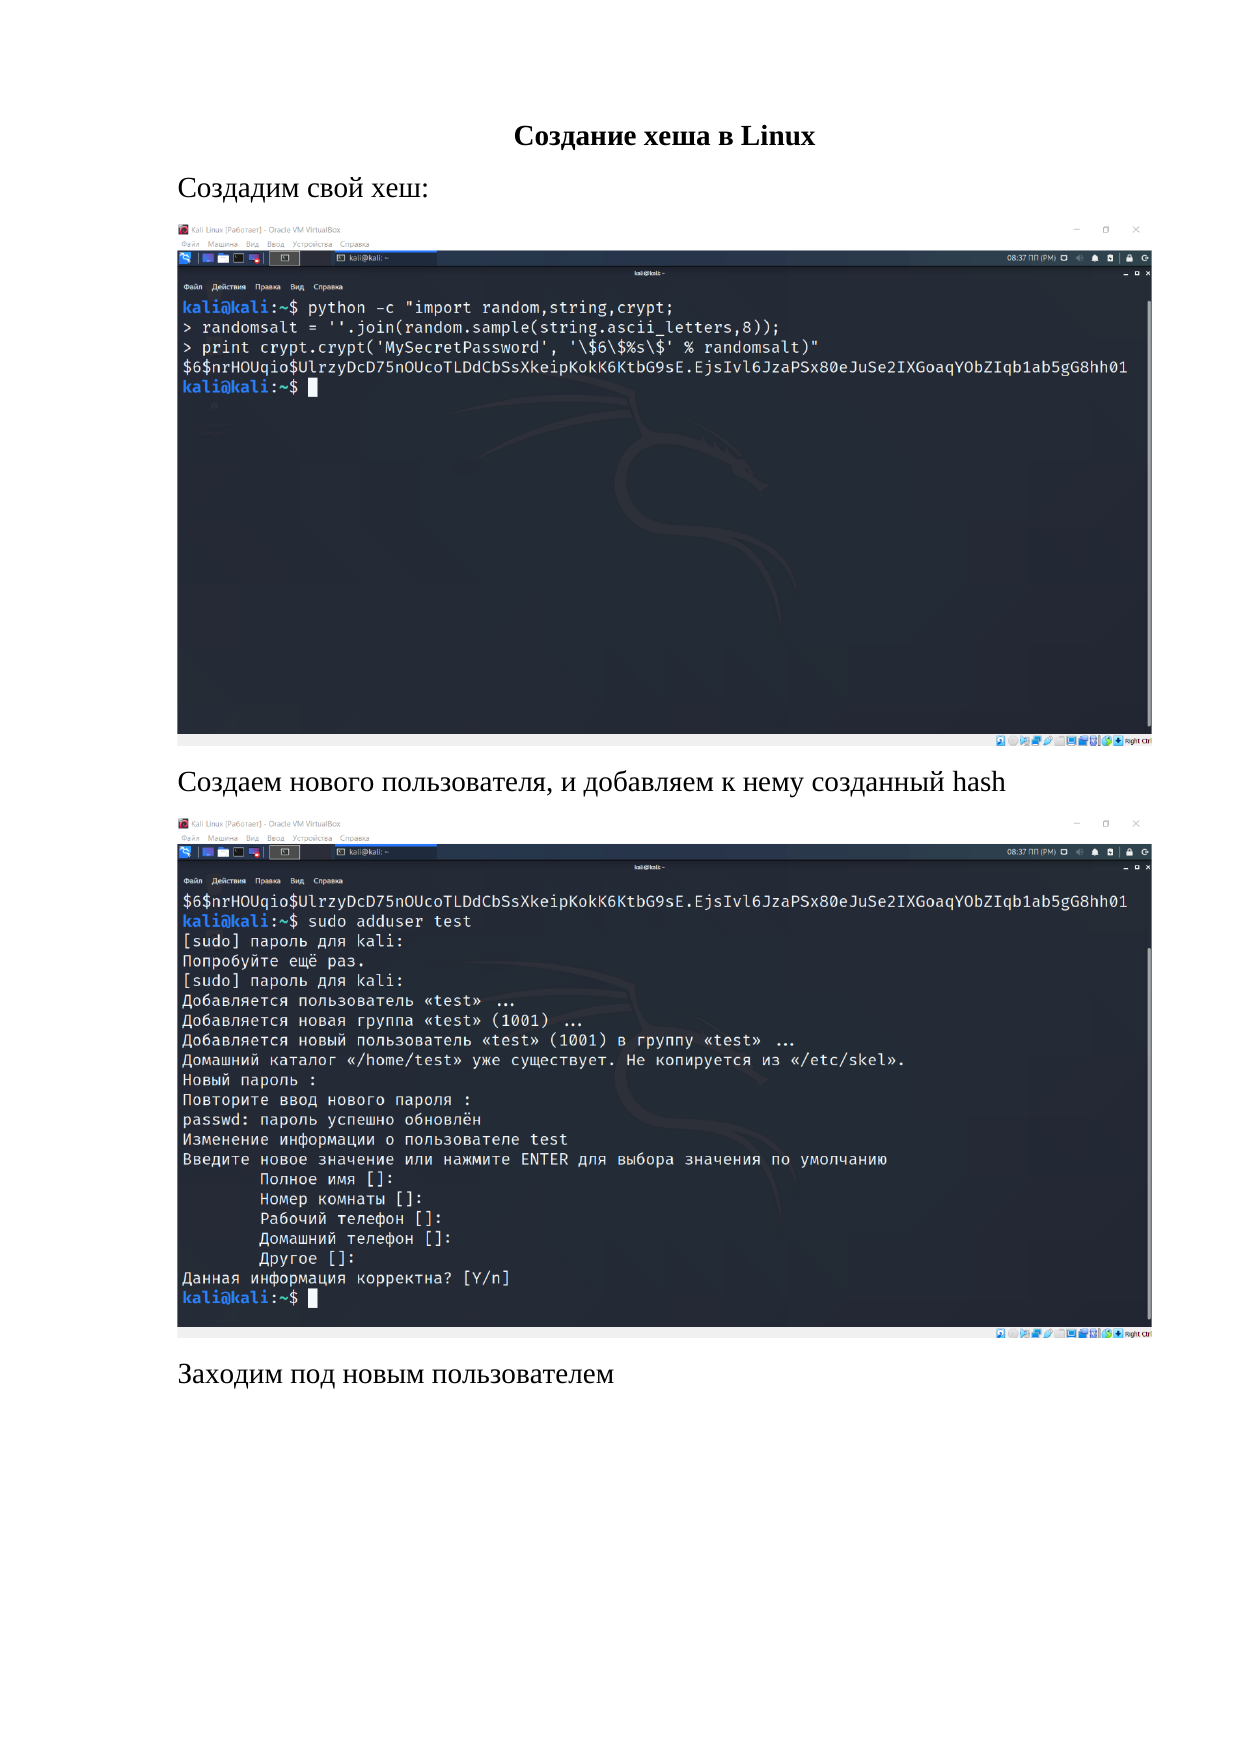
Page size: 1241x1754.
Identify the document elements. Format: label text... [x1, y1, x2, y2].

text Создание хеша в Linux [177, 118, 1152, 152]
picture [177, 222, 1152, 746]
text Создадим свой хеш: [177, 170, 1152, 204]
text Создаем нового пользователя, и добавляем к нему созданный hash [177, 764, 1152, 797]
text Заходим под новым пользователем [177, 1356, 1152, 1389]
picture [177, 816, 1152, 1338]
